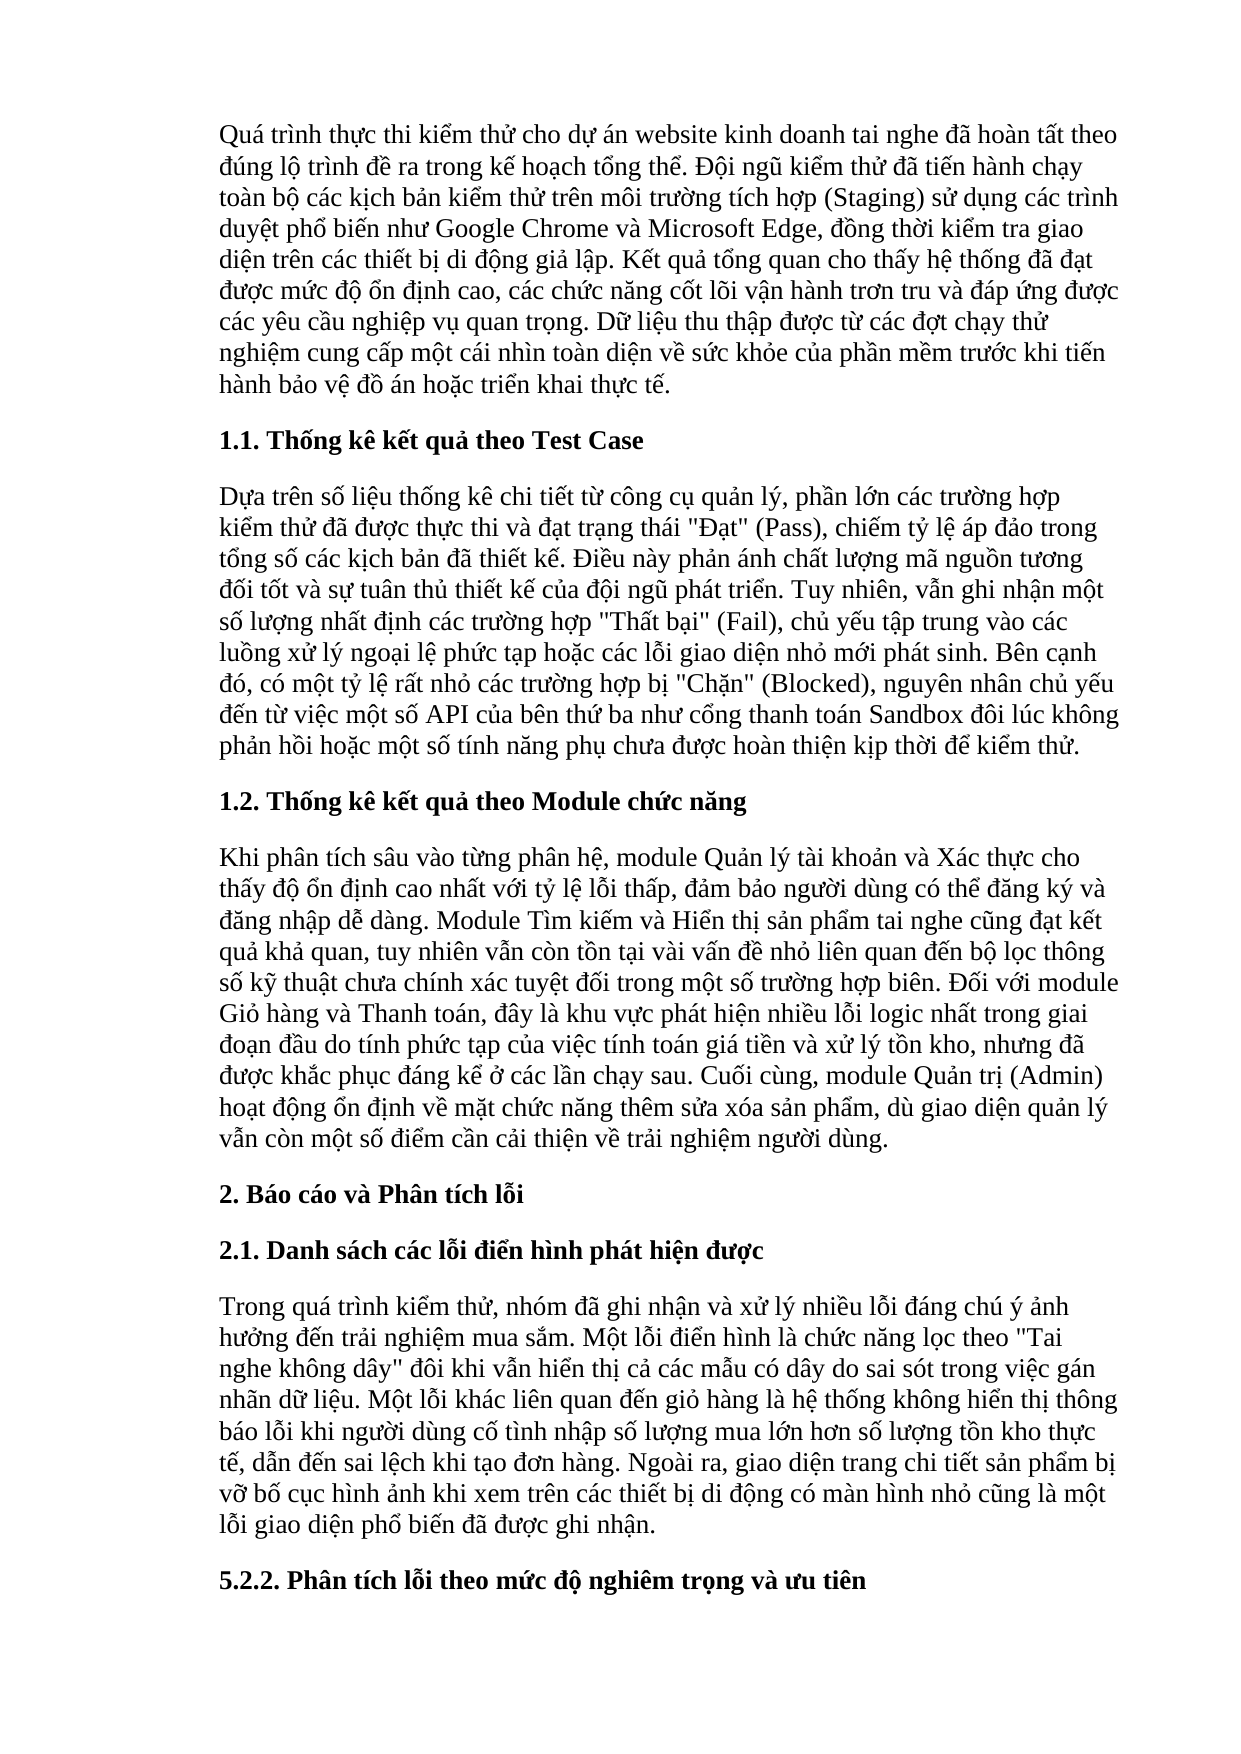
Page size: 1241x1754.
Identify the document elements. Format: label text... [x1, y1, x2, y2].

text Quá trình thực thi kiểm thử cho dự án website kinh doanh tai nghe đã hoàn tất theo đúng lộ trình đề ra trong kế hoạch tổng thể. Đội ngũ kiểm thử đã tiến hành chạy toàn bộ các kịch bản kiểm thử trên môi trường tích hợp (Staging) sử dụng các trình duyệt phổ biến như Google Chrome và Microsoft Edge, đồng thời kiểm tra giao diện trên các thiết bị di động giả lập. Kết quả tổng quan cho thấy hệ thống đã đạt được mức độ ổn định cao, các chức năng cốt lõi vận hành trơn tru và đáp ứng được các yêu cầu nghiệp vụ quan trọng. Dữ liệu thu thập được từ các đợt chạy thử nghiệm cung cấp một cái nhìn toàn diện về sức khỏe của phần mềm trước khi tiến hành bảo vệ đồ án hoặc triển khai thực tế. [219, 118, 1122, 399]
subtitle 5.2.2. Phân tích lỗi theo mức độ nghiêm trọng và ưu tiên [219, 1564, 1122, 1596]
subtitle 2. Báo cáo và Phân tích lỗi [219, 1178, 1122, 1209]
subtitle 2.1. Danh sách các lỗi điển hình phát hiện được [219, 1234, 1122, 1265]
text Dựa trên số liệu thống kê chi tiết từ công cụ quản lý, phần lớn các trường hợp kiểm thử đã được thực thi và đạt trạng thái "Đạt" (Pass), chiếm tỷ lệ áp đảo trong tổng số các kịch bản đã thiết kế. Điều này phản ánh chất lượng mã nguồn tương đối tốt và sự tuân thủ thiết kế của đội ngũ phát triển. Tuy nhiên, vẫn ghi nhận một số lượng nhất định các trường hợp "Thất bại" (Fail), chủ yếu tập trung vào các luồng xử lý ngoại lệ phức tạp hoặc các lỗi giao diện nhỏ mới phát sinh. Bên cạnh đó, có một tỷ lệ rất nhỏ các trường hợp bị "Chặn" (Blocked), nguyên nhân chủ yếu đến từ việc một số API của bên thứ ba như cổng thanh toán Sandbox đôi lúc không phản hồi hoặc một số tính năng phụ chưa được hoàn thiện kịp thời để kiểm thử. [219, 480, 1122, 760]
text Trong quá trình kiểm thử, nhóm đã ghi nhận và xử lý nhiều lỗi đáng chú ý ảnh hưởng đến trải nghiệm mua sắm. Một lỗi điển hình là chức năng lọc theo "Tai nghe không dây" đôi khi vẫn hiển thị cả các mẫu có dây do sai sót trong việc gán nhãn dữ liệu. Một lỗi khác liên quan đến giỏ hàng là hệ thống không hiển thị thông báo lỗi khi người dùng cố tình nhập số lượng mua lớn hơn số lượng tồn kho thực tế, dẫn đến sai lệch khi tạo đơn hàng. Ngoài ra, giao diện trang chi tiết sản phẩm bị vỡ bố cục hình ảnh khi xem trên các thiết bị di động có màn hình nhỏ cũng là một lỗi giao diện phổ biến đã được ghi nhận. [219, 1290, 1122, 1539]
subtitle 1.1. Thống kê kết quả theo Test Case [219, 424, 1122, 455]
subtitle 1.2. Thống kê kết quả theo Module chức năng [219, 785, 1122, 816]
text Khi phân tích sâu vào từng phân hệ, module Quản lý tài khoản và Xác thực cho thấy độ ổn định cao nhất với tỷ lệ lỗi thấp, đảm bảo người dùng có thể đăng ký và đăng nhập dễ dàng. Module Tìm kiếm và Hiển thị sản phẩm tai nghe cũng đạt kết quả khả quan, tuy nhiên vẫn còn tồn tại vài vấn đề nhỏ liên quan đến bộ lọc thông số kỹ thuật chưa chính xác tuyệt đối trong một số trường hợp biên. Đối với module Giỏ hàng và Thanh toán, đây là khu vực phát hiện nhiều lỗi logic nhất trong giai đoạn đầu do tính phức tạp của việc tính toán giá tiền và xử lý tồn kho, nhưng đã được khắc phục đáng kể ở các lần chạy sau. Cuối cùng, module Quản trị (Admin) hoạt động ổn định về mặt chức năng thêm sửa xóa sản phẩm, dù giao diện quản lý vẫn còn một số điểm cần cải thiện về trải nghiệm người dùng. [219, 841, 1122, 1153]
